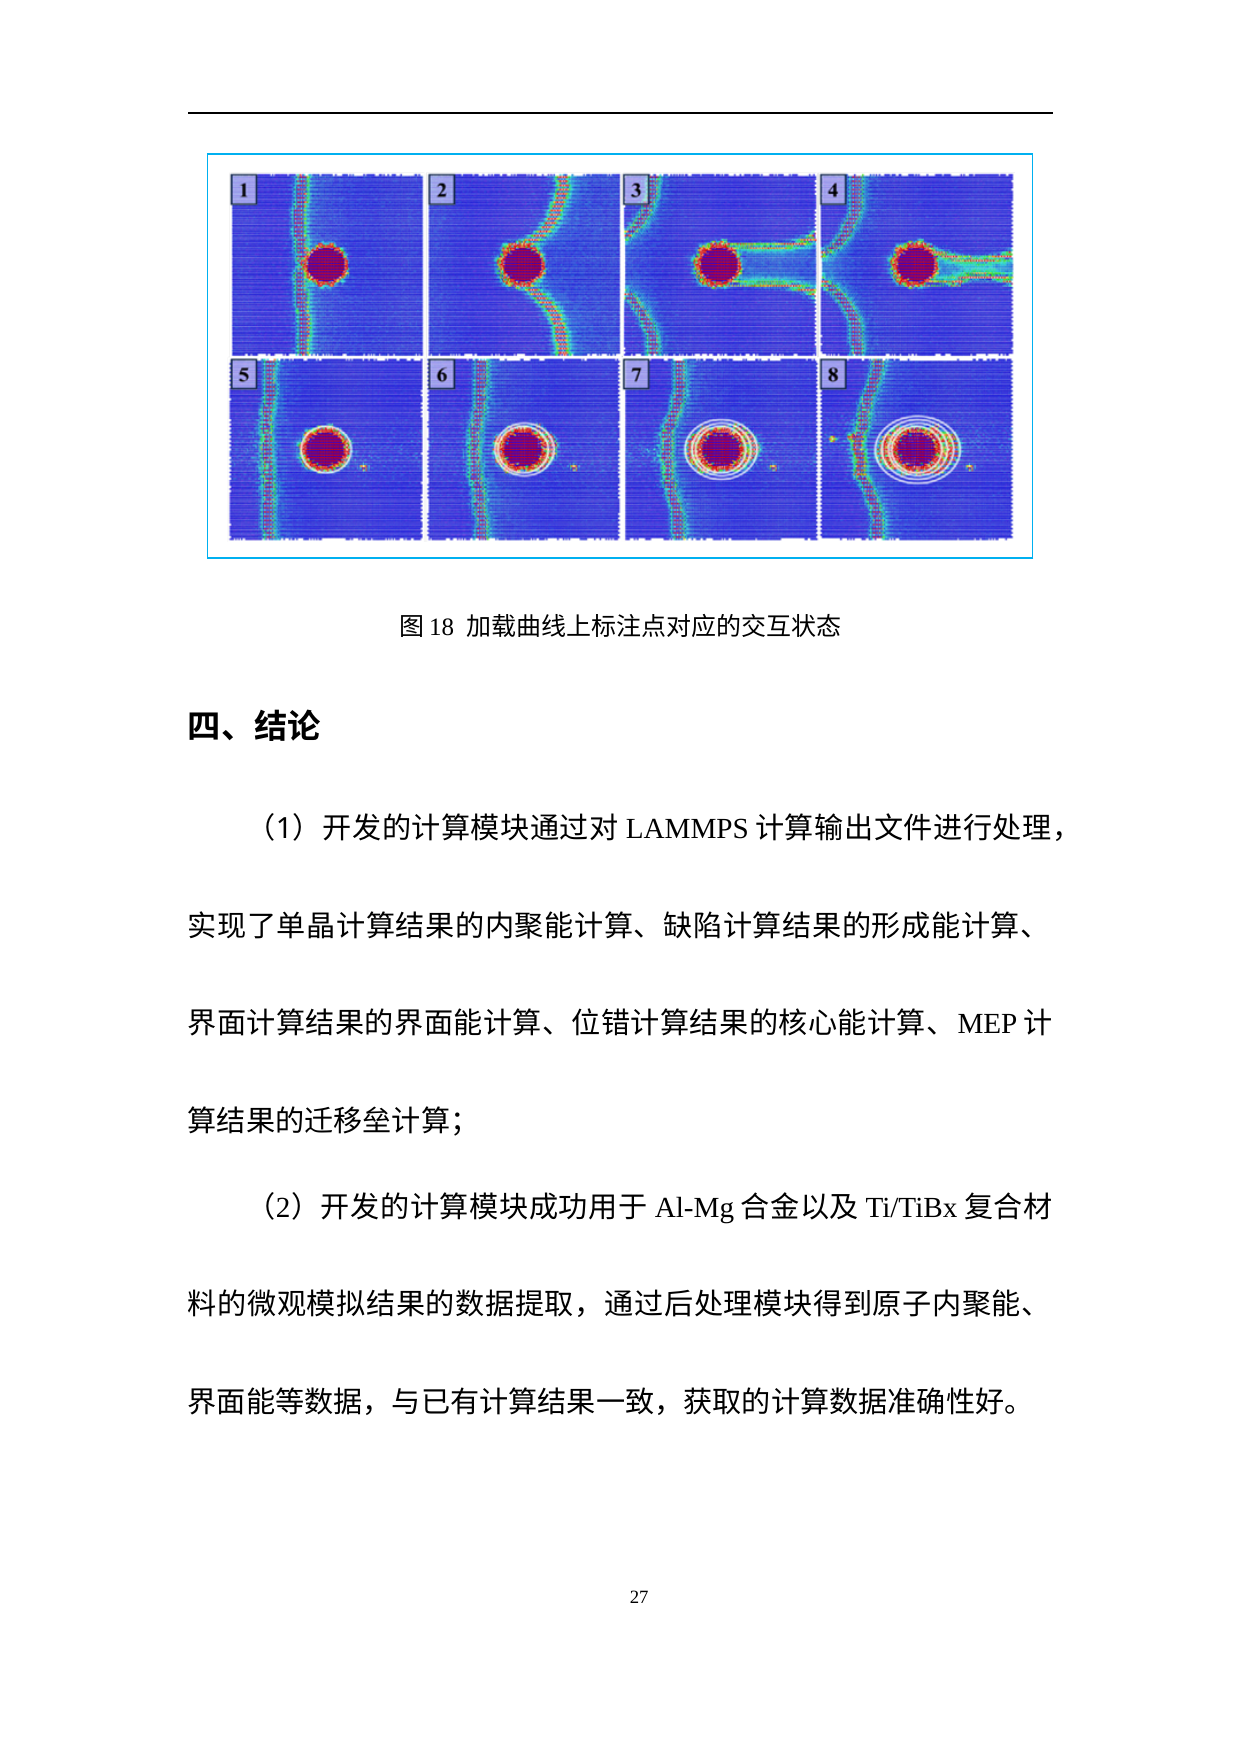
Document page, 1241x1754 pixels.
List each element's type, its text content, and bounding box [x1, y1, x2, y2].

text 图18 加载曲线上标注点对应的交互状态 [187, 592, 1053, 657]
subtitle 结论 [187, 692, 1053, 757]
picture [225, 171, 1015, 542]
text （2）开发的计算模块成功用于Al-Mg合金以及Ti/TiBx复合材料的微观模拟结果的数据提取，通过后处理模块得到原子内聚能、界面能等数据，与已有计算结果一致，获取的计算数据准确性好。 [187, 1172, 1053, 1432]
text （1）开发的计算模块通过对LAMMPS计算输出文件进行处理，实现了单晶计算结果的内聚能计算、缺陷计算结果的形成能计算、界面计算结果的界面能计算、位错计算结果的核心能计算、MEP计算结果的迁移垒计算； [187, 793, 1053, 1151]
